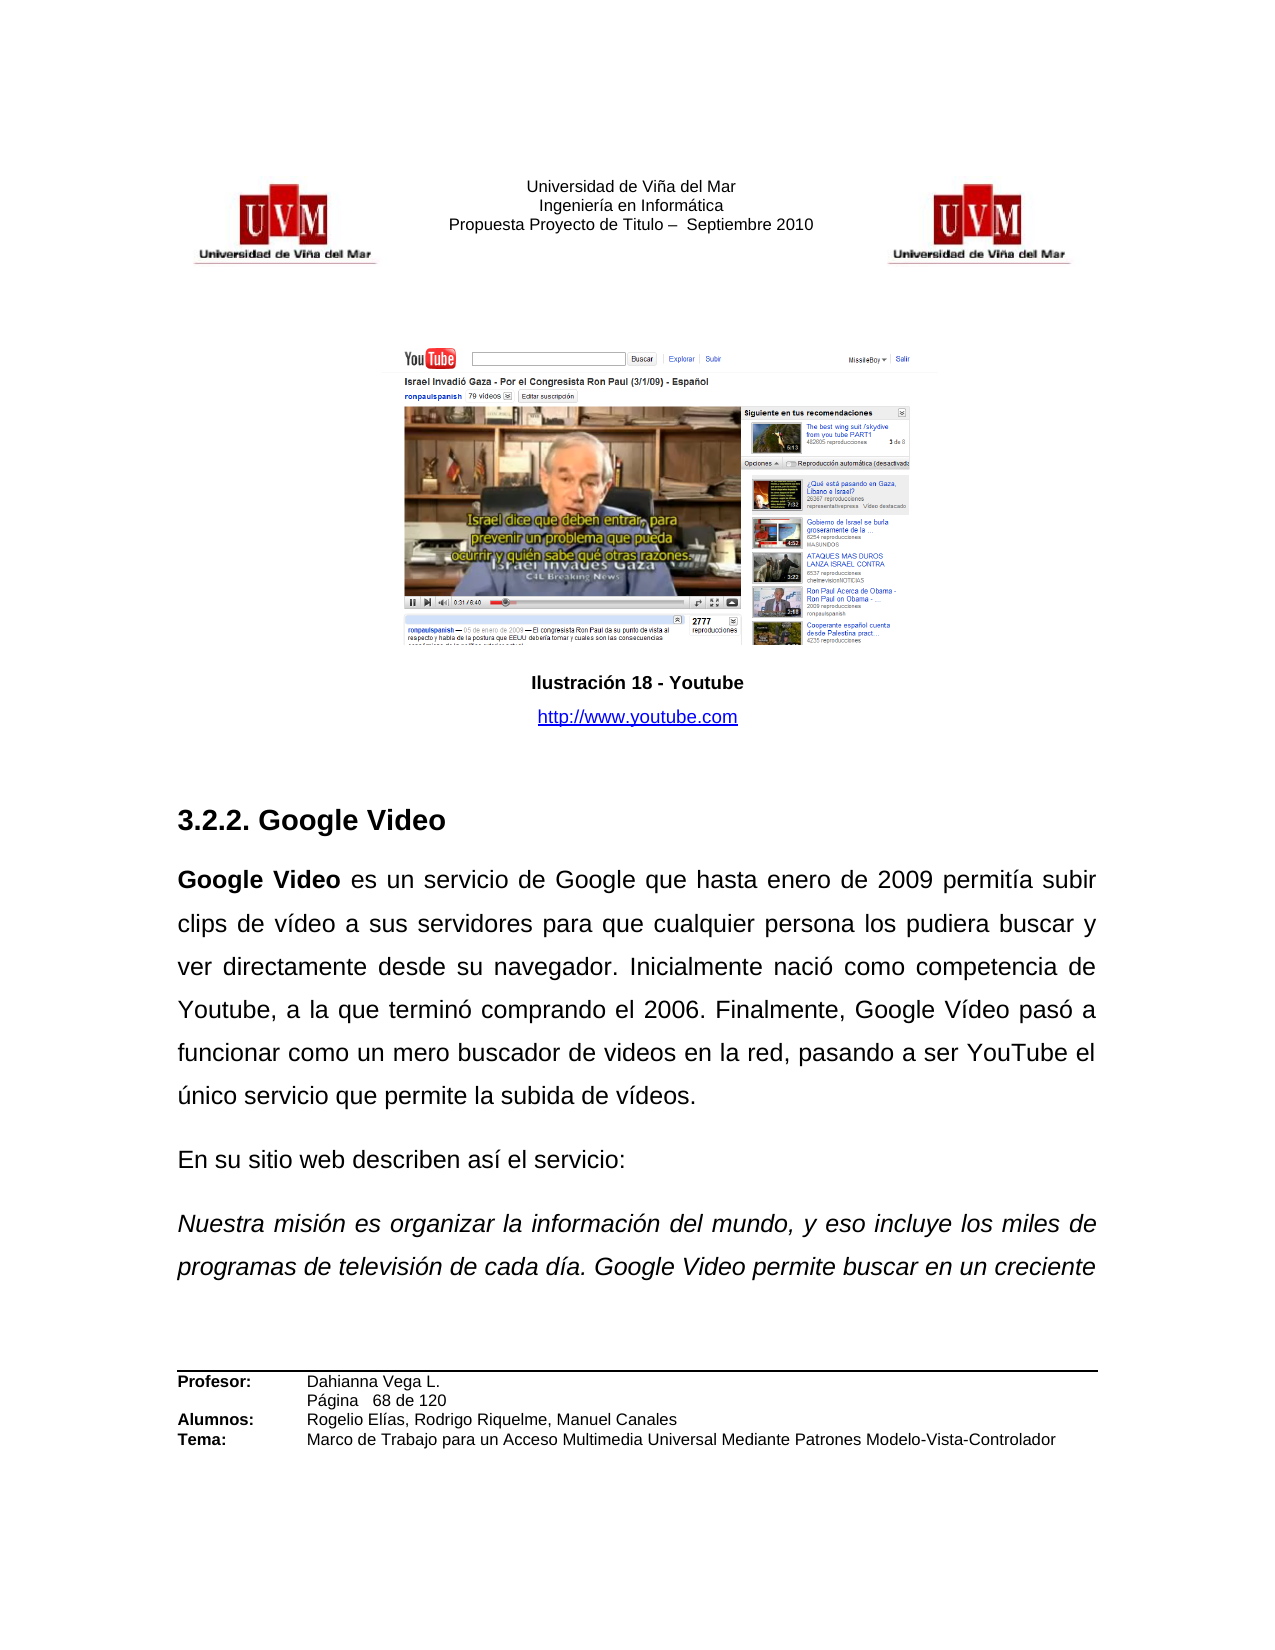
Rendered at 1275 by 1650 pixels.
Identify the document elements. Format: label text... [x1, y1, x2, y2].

subtitle 3.2.2. Google Video [177, 803, 1098, 836]
text Ilustración 18 - Youtube [177, 672, 1098, 693]
picture [177, 176, 390, 267]
picture [871, 176, 1084, 267]
text Google Video es un servicio de Google que hasta enero de 2009 permitía subir clips de vídeo a sus servidores para que cualquier persona los pudiera buscar y ver directamente desde su navegador. Inicialmente nació como competencia de Youtube, a la que terminó comprando el 2006. Finalmente, Google Vídeo pasó a funcionar como un mero buscador de videos en la red, pasando a ser YouTube el único servicio que permite la subida de vídeos. [177, 865, 1098, 1110]
text http://www.youtube.com [177, 706, 1098, 727]
text En su sitio web describen así el servicio: [177, 1145, 1098, 1174]
picture [381, 346, 938, 645]
